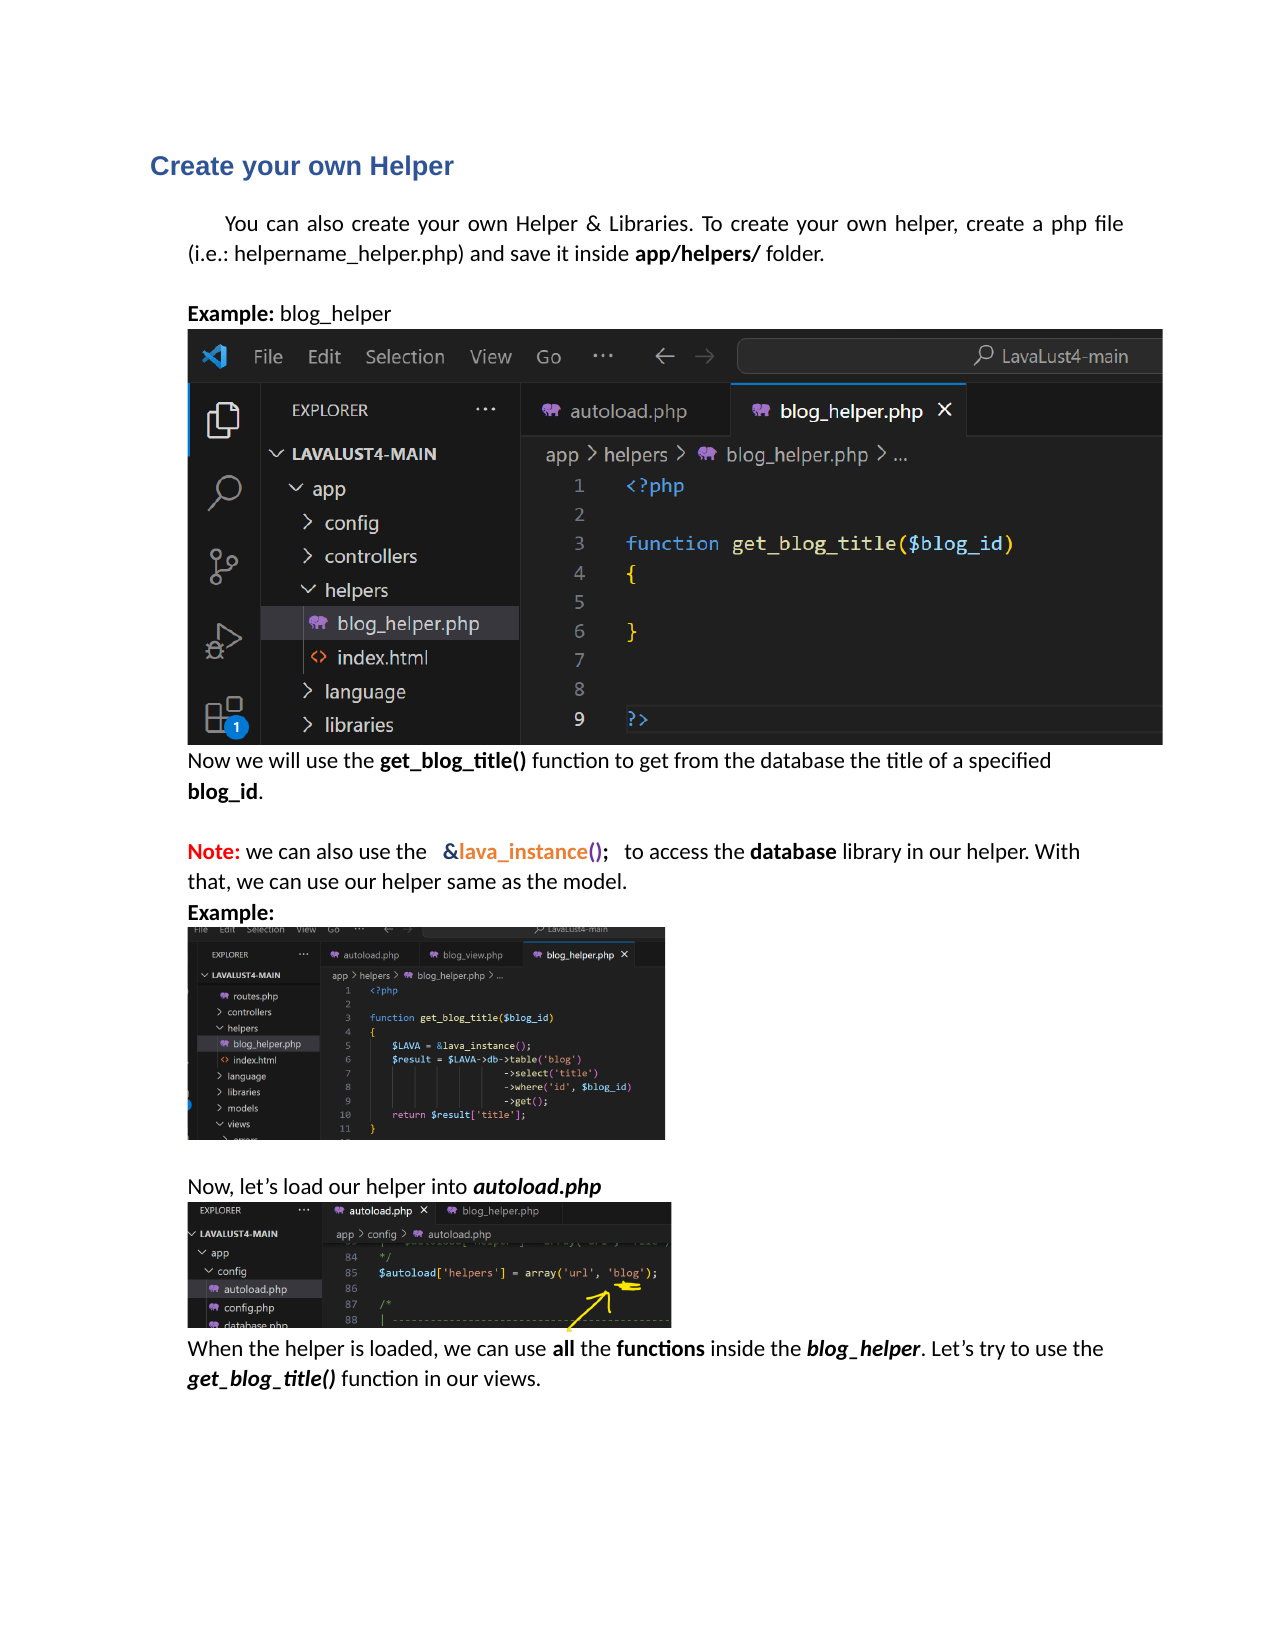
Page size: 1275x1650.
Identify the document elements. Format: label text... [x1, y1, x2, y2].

list Example: [187, 898, 1125, 926]
list Now, let’s load our helper into autoload.php [187, 1172, 1125, 1200]
list You can also create your own Helper & Libraries. To create your own helper, create a php file (i.e.: helpername_helper.php) and save it inside app/helpers/ folder. [187, 209, 1125, 267]
text Create your own Helper [150, 150, 1125, 181]
list Now we will use the get_blog_title() function to get from the database the title of a specified blog_id. [187, 747, 1125, 805]
list When the helper is loaded, we can use all the functions inside the blog_helper. Let’s try to use the get_blog_title() function in our views. [187, 1334, 1125, 1392]
picture [187, 329, 1163, 745]
list Note: we can also use the &lava_instance(); to access the database library in our helper. With that, we can use our helper same as the model. [187, 837, 1125, 895]
picture [187, 1202, 672, 1332]
list Example: blog_helper [187, 299, 1125, 327]
picture [187, 927, 666, 1140]
